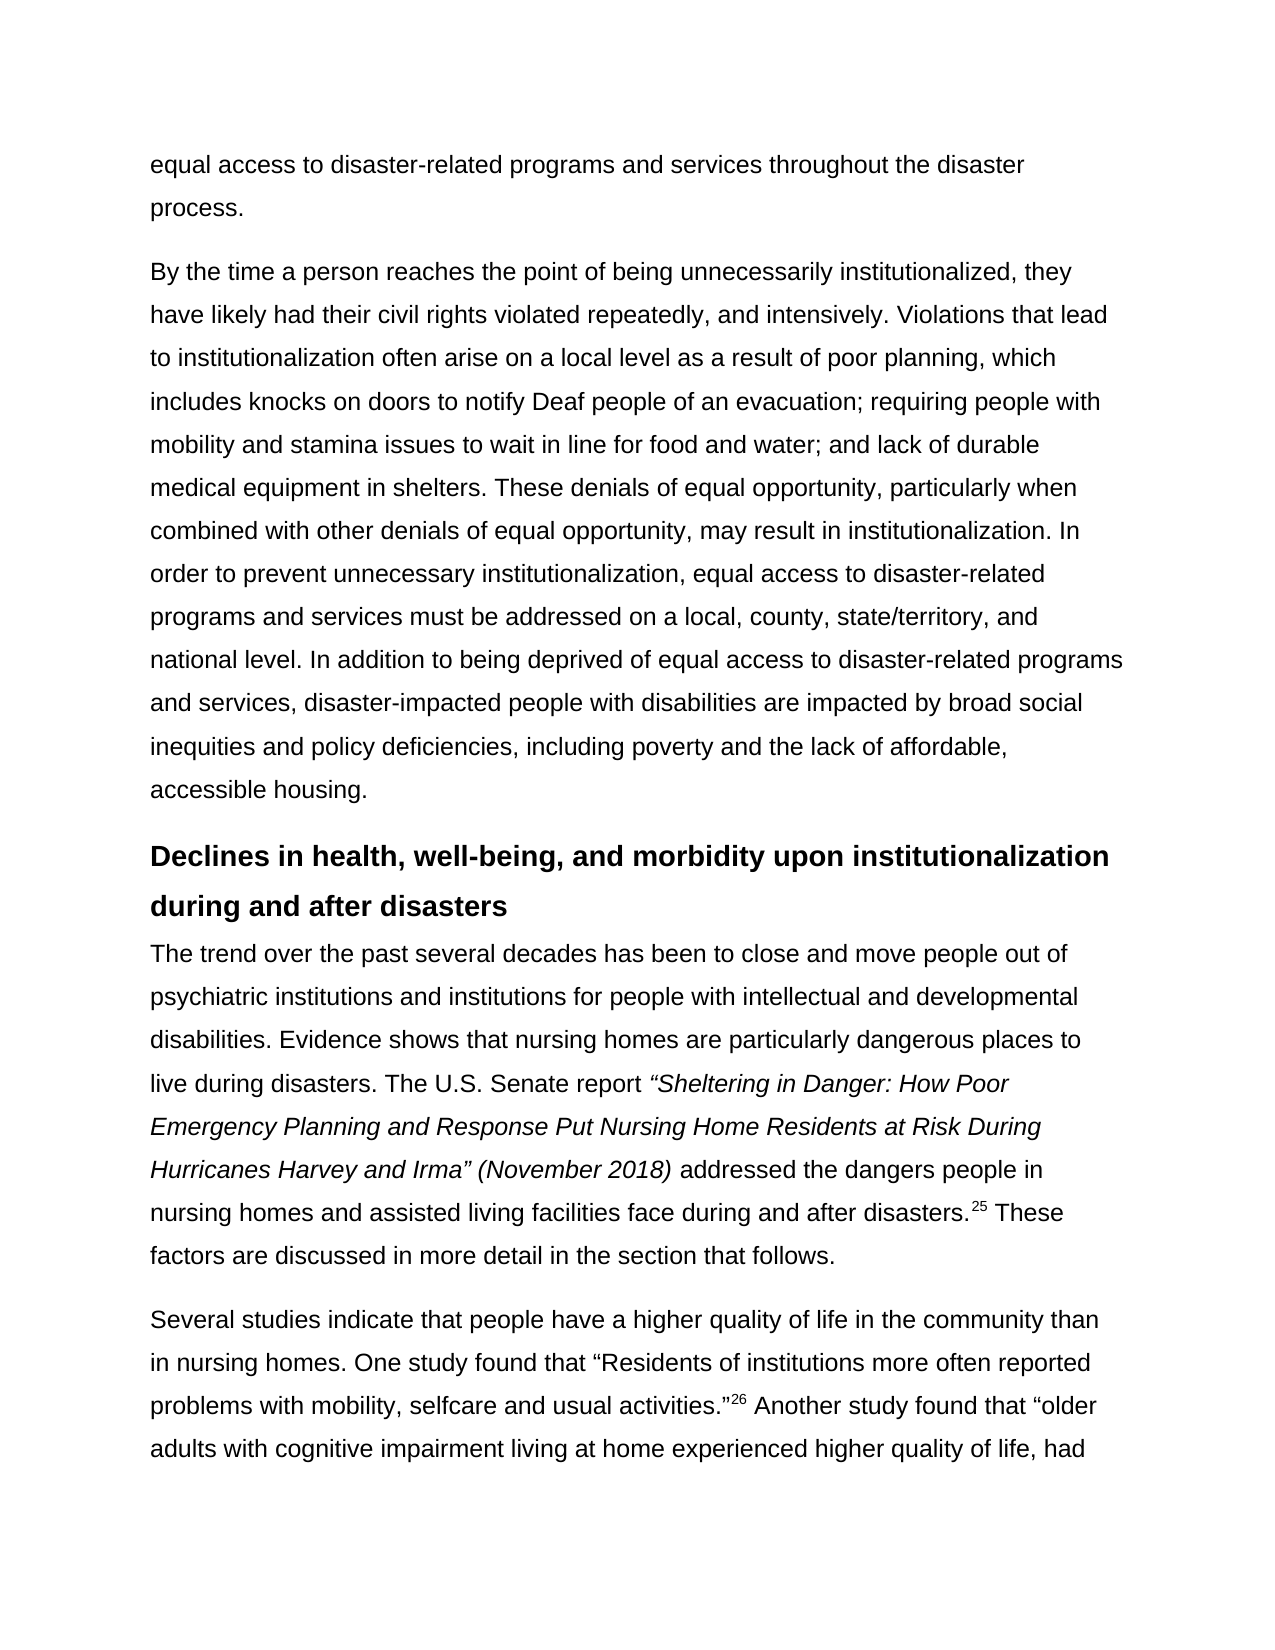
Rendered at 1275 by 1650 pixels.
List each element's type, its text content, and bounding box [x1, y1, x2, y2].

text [150, 150, 1125, 222]
text By the time a person reaches the point of being unnecessarily institutionalized, they have likely had their civil rights violated repeatedly, and intensively. Violations that lead to institutionalization often arise on a local level as a result of poor planning, which includes knocks on doors to notify Deaf people of an evacuation; requiring people with mobility and stamina issues to wait in line for food and water; and lack of durable medical equipment in shelters. These denials of equal opportunity, particularly when combined with other denials of equal opportunity, may result in institutionalization. In order to prevent unnecessary institutionalization, equal access to disaster-related programs and services must be addressed on a local, county, state/territory, and national level. In addition to being deprived of equal access to disaster-related programs and services, disaster-impacted people with disabilities are impacted by broad social inequities and policy deficiencies, including poverty and the lack of affordable, accessible housing. [150, 257, 1125, 803]
subtitle Declines in health, well-being, and morbidity upon institutionalization during and after disasters [150, 838, 1125, 922]
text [150, 1305, 1125, 1463]
text The trend over the past several decades has been to close and move people out of psychiatric institutions and institutions for people with intellectual and developmental disabilities. Evidence shows that nursing homes are particularly dangerous places to live during disasters. The U.S. Senate report “Sheltering in Danger: How Poor Emergency Planning and Response Put Nursing Home Residents at Risk During Hurricanes Harvey and Irma” (November 2018) addressed the dangers people in nursing homes and assisted living facilities face during and after disasters. These factors are discussed in more detail in the section that follows. [150, 939, 1125, 1270]
